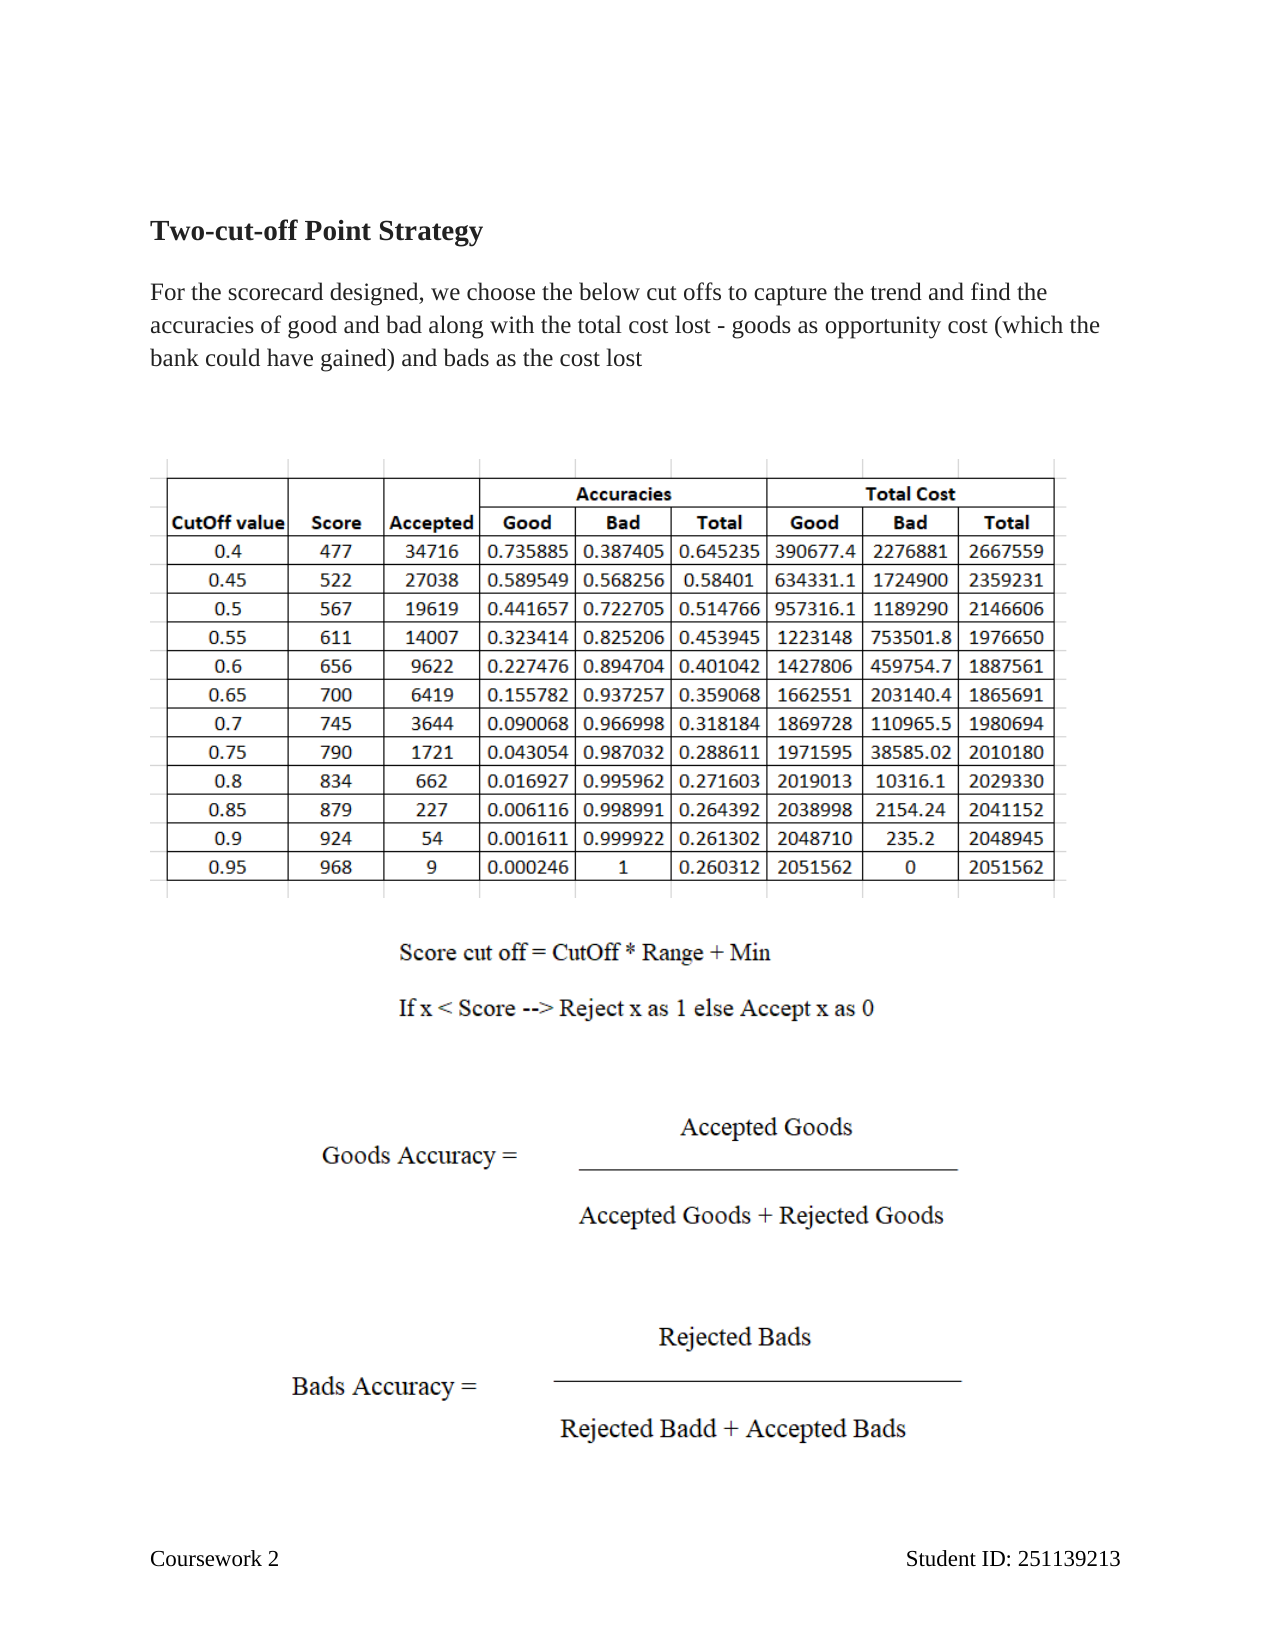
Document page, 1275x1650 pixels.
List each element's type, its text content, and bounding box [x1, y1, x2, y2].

picture [278, 1072, 997, 1260]
picture [150, 459, 1067, 898]
text Two-cut-off Point Strategy [150, 213, 1125, 247]
text For the scorecard designed, we choose the below cut offs to capture the trend and find the accuracies of good and bad along with the total cost lost - goods as opportunity cost (which the bank could have gained) and bads as the cost lost [150, 277, 1125, 372]
picture [383, 926, 892, 1044]
picture [282, 1288, 993, 1489]
